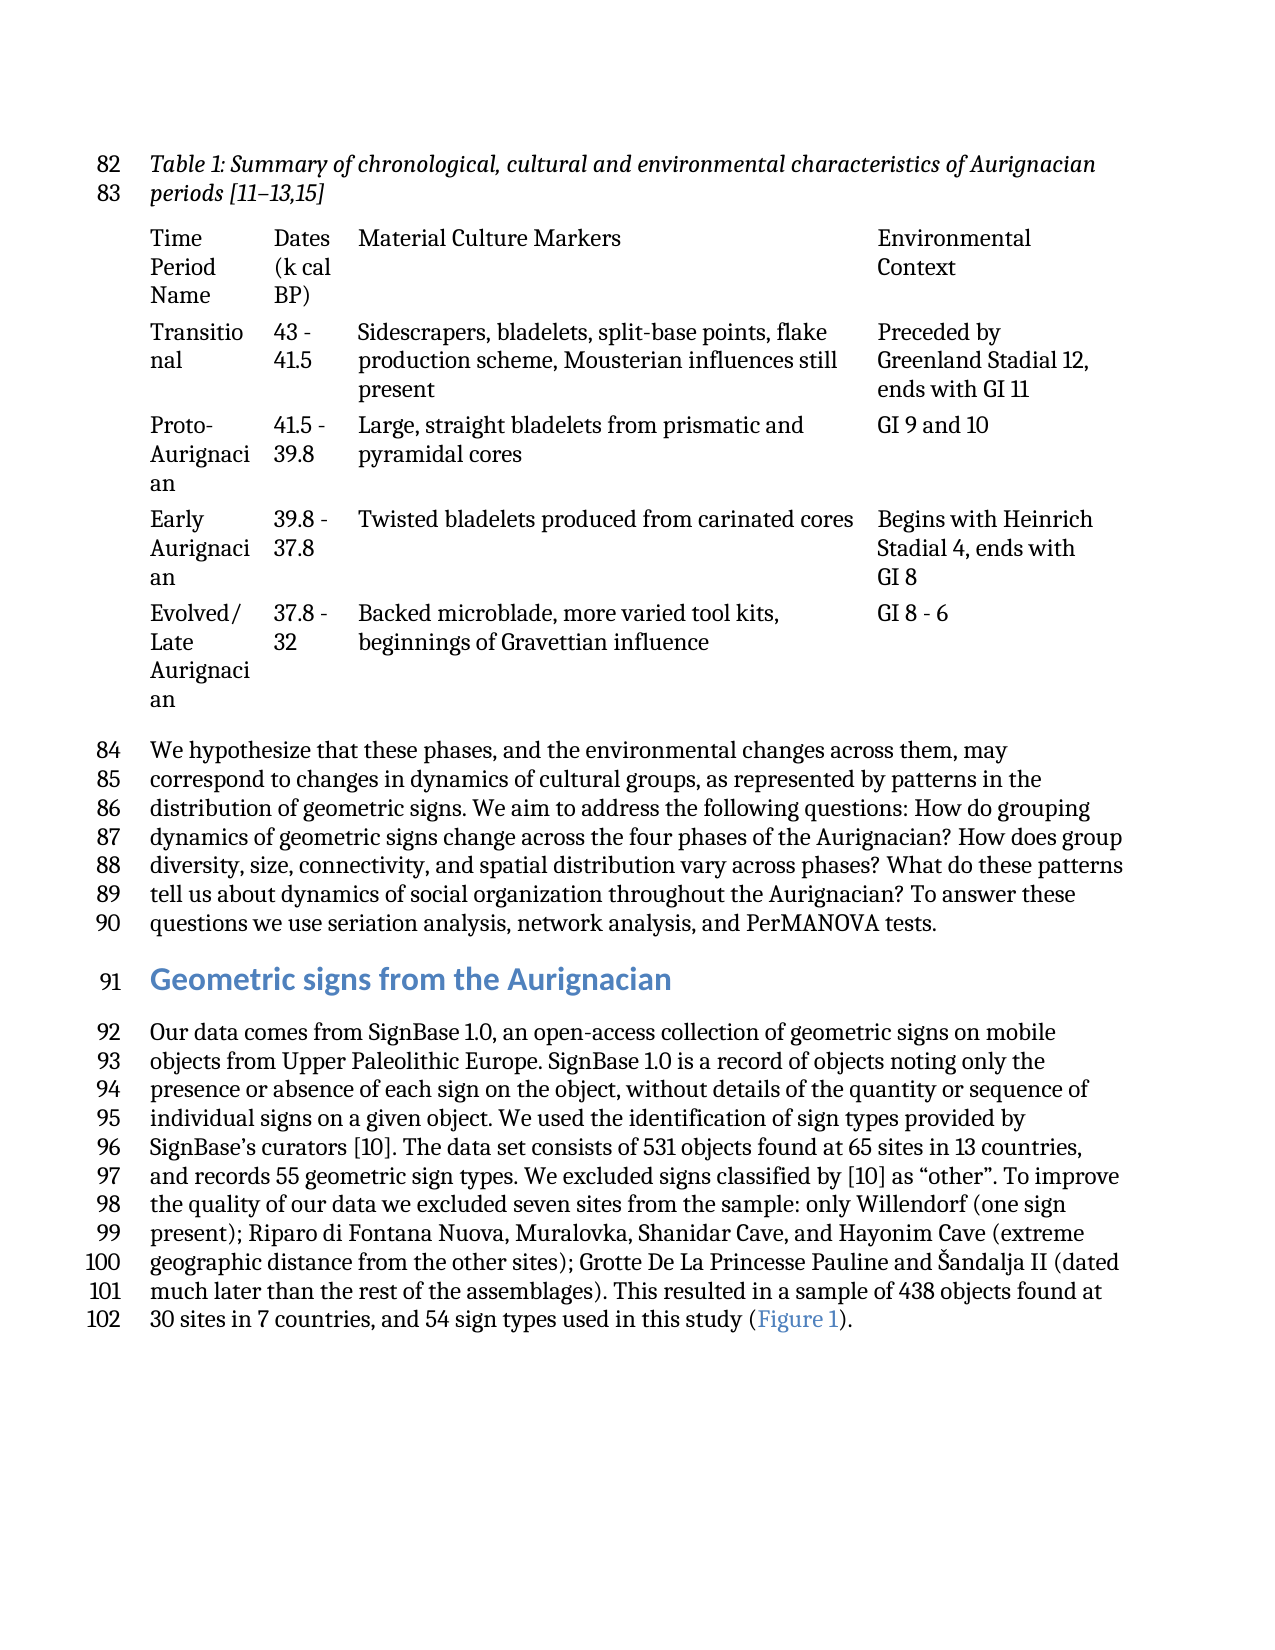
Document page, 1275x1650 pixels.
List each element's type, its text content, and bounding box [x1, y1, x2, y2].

table_cell Proto-Aurignacian [139, 408, 262, 501]
table_cell GI 9 and 10 [866, 408, 1114, 501]
table_cell 39.8 - 37.8 [263, 501, 347, 595]
text Table 1: Summary of chronological, cultural and environmental characteristics of Aurignacian periods [11–13,15] [150, 150, 1125, 207]
text We hypothesize that these phases, and the environmental changes across them, may correspond to changes in dynamics of cultural groups, as represented by patterns in the distribution of geometric signs. We aim to address the following questions: How do grouping dynamics of geometric signs change across the four phases of the Aurignacian? How does group diversity, size, connectivity, and spatial distribution vary across phases? What do these patterns tell us about dynamics of social organization throughout the Aurignacian? To answer these questions we use seriation analysis, network analysis, and PerMANOVA tests. [150, 736, 1125, 937]
table_header Material Culture Markers [347, 220, 866, 314]
subtitle Geometric signs from the Aurignacian [150, 958, 1125, 999]
table_cell Preceded by Greenland Stadial 12, ends with GI 11 [866, 314, 1114, 407]
table_cell Large, straight bladelets from prismatic and pyramidal cores [347, 408, 866, 501]
table_header Dates (k cal BP) [263, 220, 347, 314]
table_cell 43 - 41.5 [263, 314, 347, 407]
text Our data comes from SignBase 1.0, an open-access collection of geometric signs on mobile objects from Upper Paleolithic Europe. SignBase 1.0 is a record of objects noting only the presence or absence of each sign on the object, without details of the quantity or sequence of individual signs on a given object. We used the identification of sign types provided by SignBase’s curators [10]. The data set consists of 531 objects found at 65 sites in 13 countries, and records 55 geometric sign types. We excluded signs classified by [10] as “other”. To improve the quality of our data we excluded seven sites from the sample: only Willendorf (one sign present); Riparo di Fontana Nuova, Muralovka, Shanidar Cave, and Hayonim Cave (extreme geographic distance from the other sites); Grotte De La Princesse Pauline and Šandalja II (dated much later than the rest of the assemblages). This resulted in a sample of 438 objects found at 30 sites in 7 countries, and 54 sign types used in this study (Figure 1). [150, 1018, 1125, 1334]
table_cell Early Aurignacian [139, 501, 262, 595]
table_cell Begins with Heinrich Stadial 4, ends with GI 8 [866, 501, 1114, 595]
table_cell 41.5 - 39.8 [263, 408, 347, 501]
table_cell GI 8 - 6 [866, 595, 1114, 717]
table_cell Transitional [139, 314, 262, 407]
table_cell Sidescrapers, bladelets, split-base points, flake production scheme, Mousterian influences still present [347, 314, 866, 407]
table_cell Evolved/Late Aurignacian [139, 595, 262, 717]
table_cell 37.8 - 32 [263, 595, 347, 717]
table_header Environmental Context [866, 220, 1114, 314]
table_cell Twisted bladelets produced from carinated cores [347, 501, 866, 595]
table_header Time Period Name [139, 220, 262, 314]
table_cell Backed microblade, more varied tool kits, beginnings of Gravettian influence [347, 595, 866, 717]
